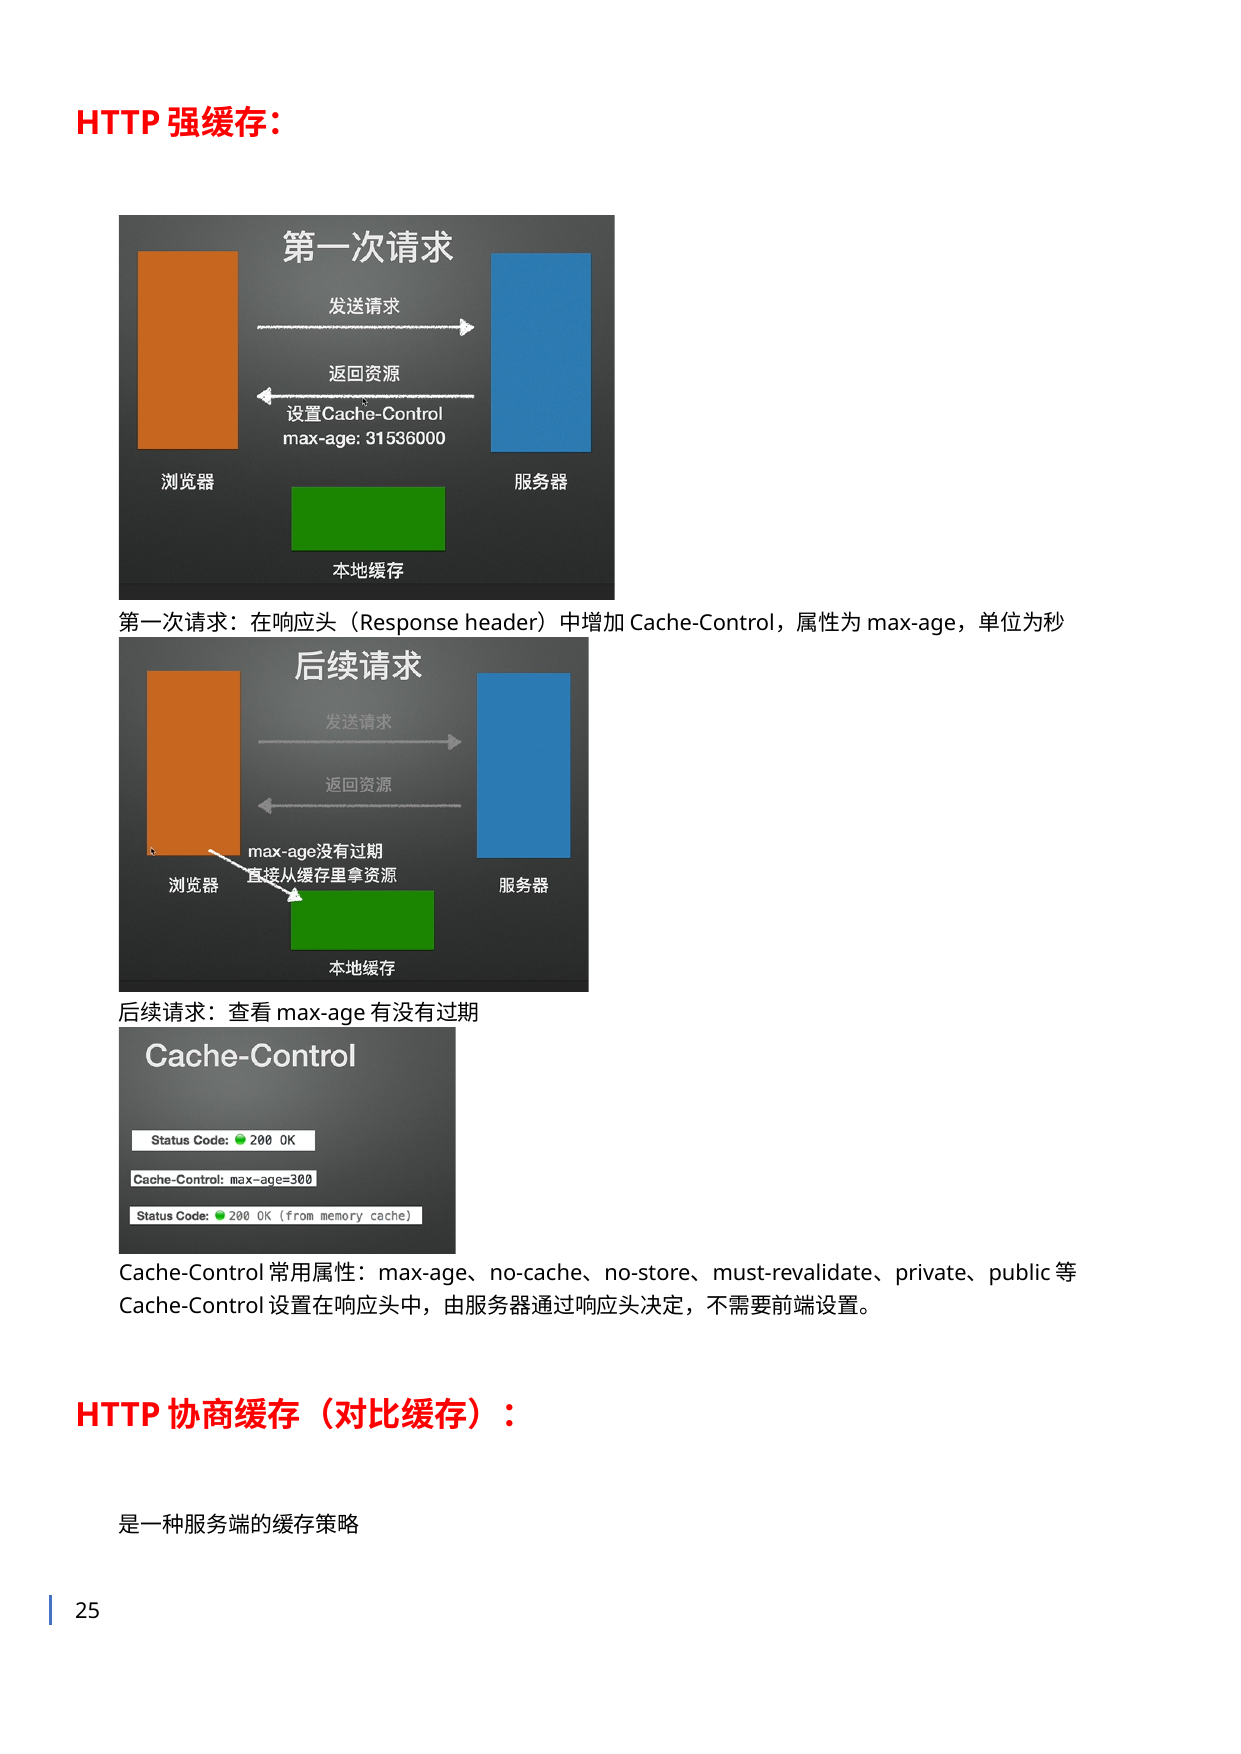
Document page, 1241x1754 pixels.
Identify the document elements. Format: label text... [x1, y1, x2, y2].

subtitle HTTP协商缓存（对比缓存）： [75, 1379, 1165, 1444]
picture [118, 637, 589, 992]
text 后续请求：查看max-age有没有过期 [119, 995, 1165, 1027]
text 是一种服务端的缓存策略 [119, 1507, 1165, 1539]
text Cache-Control常用属性：max-age、no-cache、no-store、must-revalidate、private、public等 [119, 1255, 1165, 1287]
text Cache-Control设置在响应头中，由服务器通过响应头决定，不需要前端设置。 [119, 1287, 1165, 1320]
picture [118, 215, 615, 600]
picture [118, 1027, 456, 1254]
subtitle HTTP强缓存： [75, 88, 1165, 153]
text 第一次请求：在响应头（Response header）中增加Cache-Control，属性为max-age，单位为秒 [119, 605, 1165, 637]
